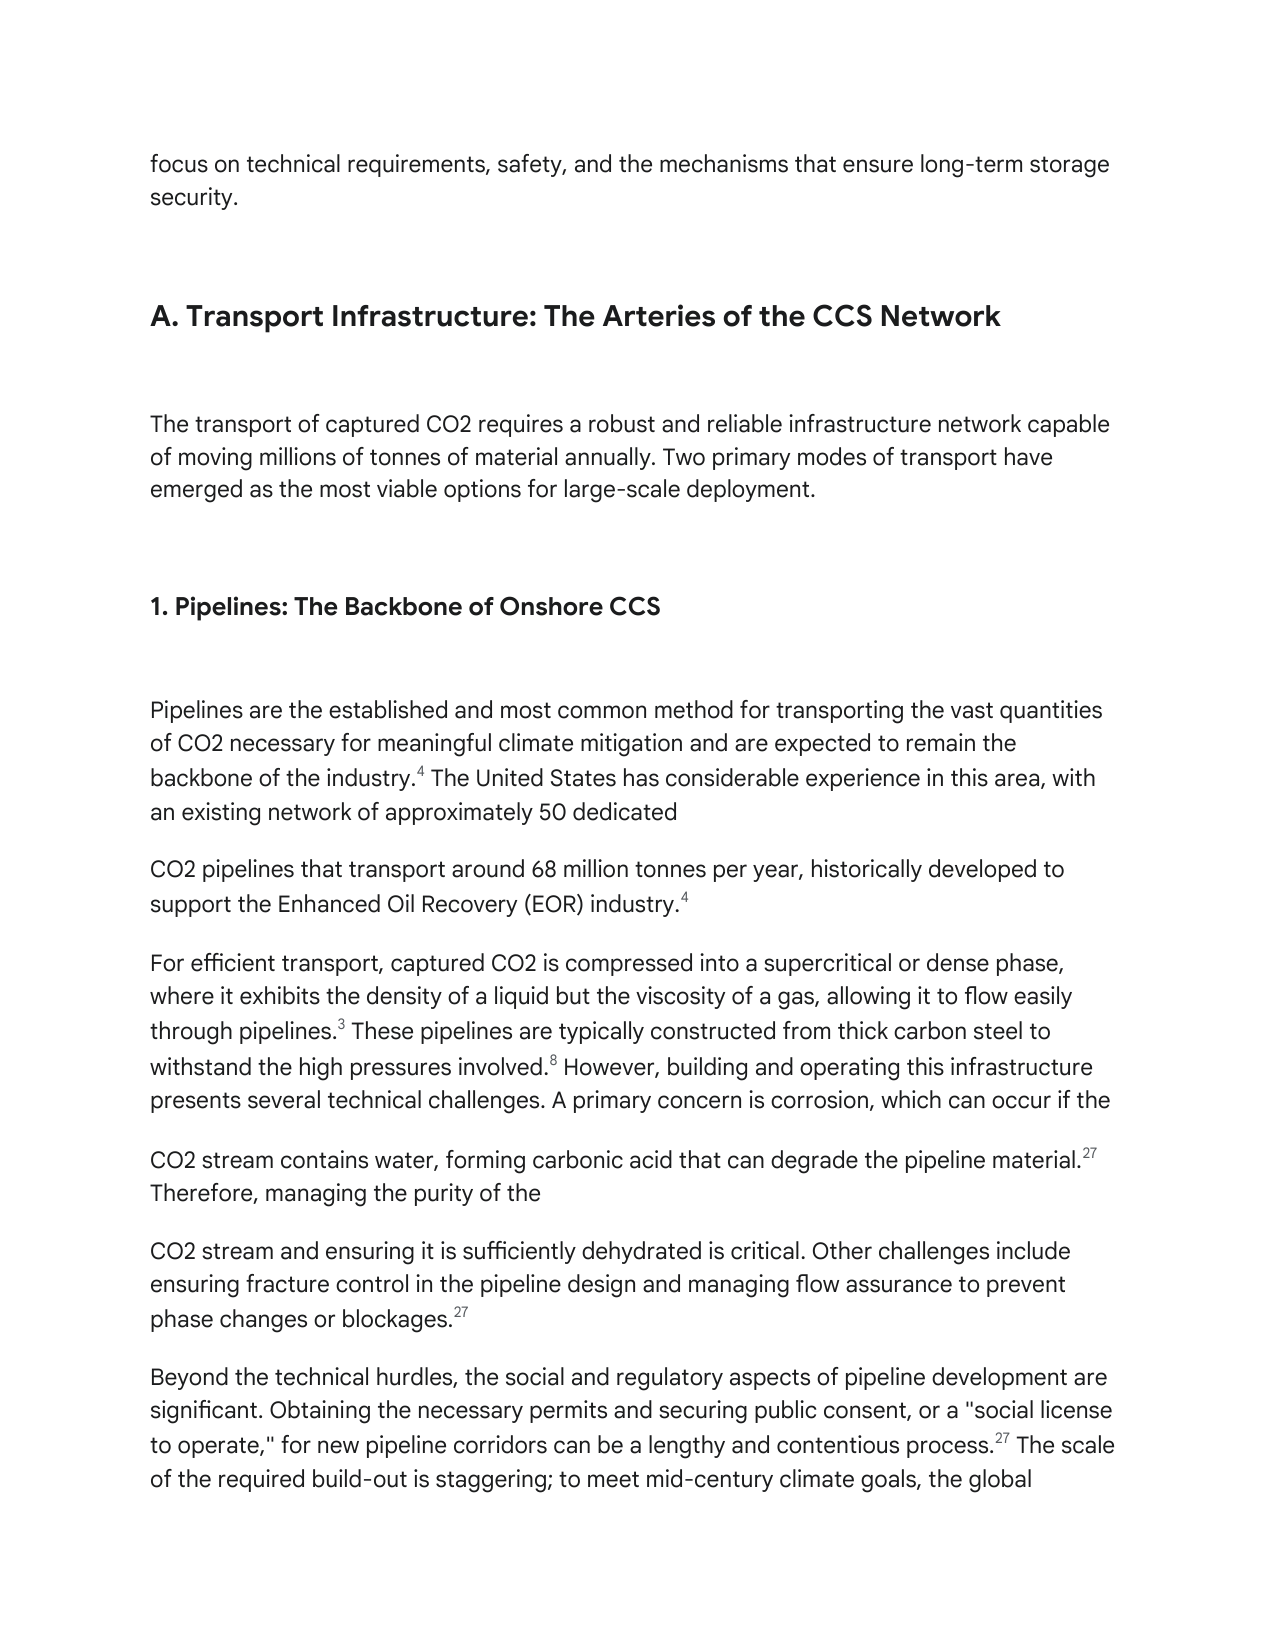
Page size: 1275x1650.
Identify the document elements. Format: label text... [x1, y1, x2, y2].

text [150, 150, 1125, 211]
text CO2​ stream contains water, forming carbonic acid that can degrade the pipeline material.27 Therefore, managing the purity of the [150, 1144, 1125, 1208]
text For efficient transport, captured CO2​ is compressed into a supercritical or dense phase, where it exhibits the density of a liquid but the viscosity of a gas, allowing it to flow easily through pipelines.3 These pipelines are typically constructed from thick carbon steel to withstand the high pressures involved.8 However, building and operating this infrastructure presents several technical challenges. A primary concern is corrosion, which can occur if the [150, 949, 1125, 1115]
subtitle A. Transport Infrastructure: The Arteries of the CCS Network [150, 298, 1125, 335]
text CO2​ pipelines that transport around 68 million tonnes per year, historically developed to support the Enhanced Oil Recovery (EOR) industry.4 [150, 856, 1125, 920]
text CO2​ stream and ensuring it is sufficiently dehydrated is critical. Other challenges include ensuring fracture control in the pipeline design and managing flow assurance to prevent phase changes or blockages.27 [150, 1237, 1125, 1334]
subtitle 1. Pipelines: The Backbone of Onshore CCS [150, 591, 1125, 622]
text Pipelines are the established and most common method for transporting the vast quantities of CO2​ necessary for meaningful climate mitigation and are expected to remain the backbone of the industry.4 The United States has considerable experience in this area, with an existing network of approximately 50 dedicated [150, 697, 1125, 827]
text Beyond the technical hurdles, the social and regulatory aspects of pipeline development are significant. Obtaining the necessary permits and securing public consent, or a "social license to operate," for new pipeline corridors can be a lengthy and contentious process.27 The scale of the required build-out is staggering; to meet mid-century climate goals, the global [150, 1364, 1125, 1493]
text The transport of captured CO2​ requires a robust and reliable infrastructure network capable of moving millions of tonnes of material annually. Two primary modes of transport have emerged as the most viable options for large-scale deployment. [150, 410, 1125, 504]
